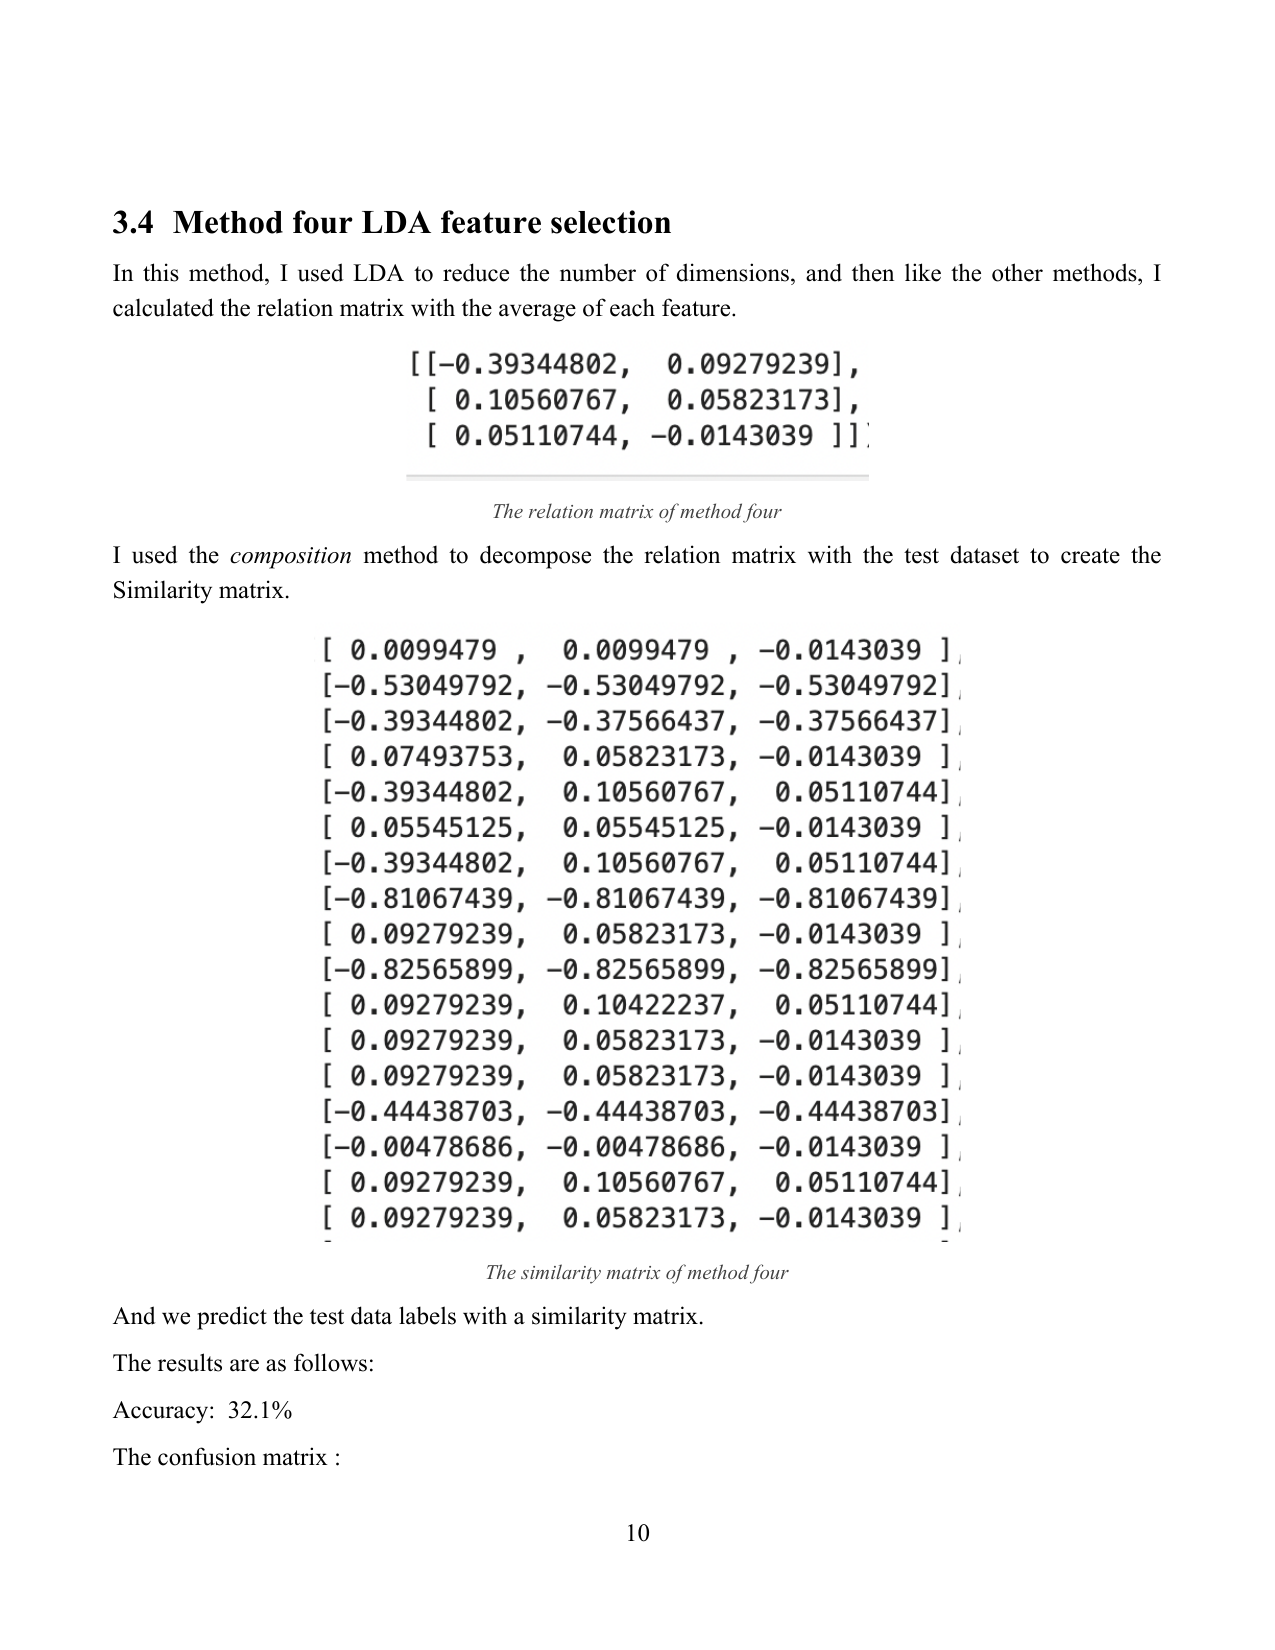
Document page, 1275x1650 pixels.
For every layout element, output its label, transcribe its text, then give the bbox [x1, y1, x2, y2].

text The relation matrix of method four [112, 500, 1162, 523]
text Accuracy: 32.1% [112, 1396, 1162, 1424]
text I used the composition method to decompose the relation matrix with the test dataset to create the Similarity matrix. [112, 541, 1162, 603]
picture [406, 340, 869, 481]
text And we predict the test data labels with a similarity matrix. [112, 1302, 1162, 1330]
subtitle Method four LDA feature selection [112, 204, 1162, 241]
picture [314, 622, 961, 1242]
text The similarity matrix of method four [112, 1261, 1162, 1284]
text The confusion matrix : [112, 1443, 1162, 1471]
text In this method, I used LDA to reduce the number of dimensions, and then like the other methods, I calculated the relation matrix with the average of each feature. [112, 259, 1162, 321]
text The results are as follows: [112, 1349, 1162, 1377]
